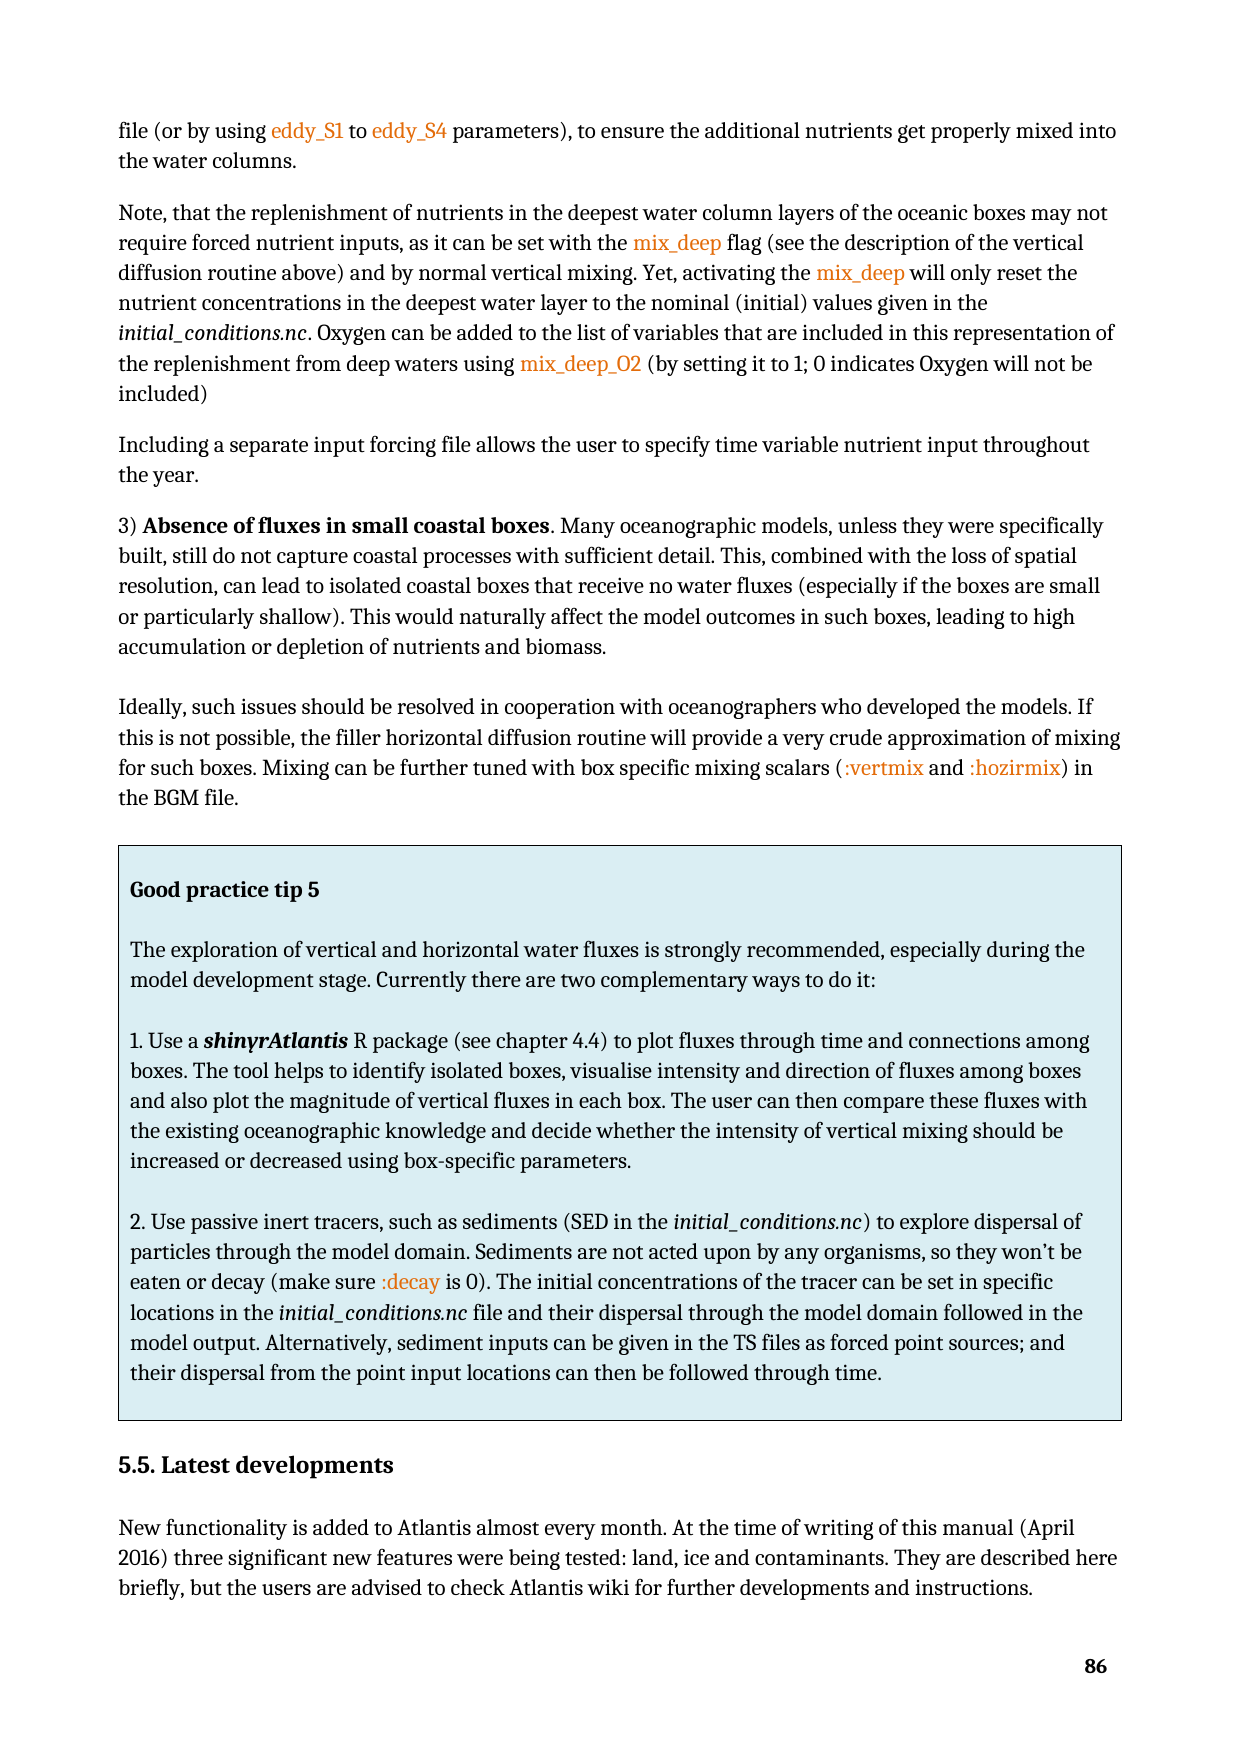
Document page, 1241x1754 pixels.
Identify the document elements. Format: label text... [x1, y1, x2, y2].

text Note, that the replenishment of nutrients in the deepest water column layers of the oceanic boxes may not require forced nutrient inputs, as it can be set with the mix_deep flag (see the description of the vertical diffusion routine above) and by normal vertical mixing. Yet, activating the mix_deep will only reset the nutrient concentrations in the deepest water layer to the nominal (initial) values given in the initial_conditions.nc. Oxygen can be added to the list of variables that are included in this representation of the replenishment from deep waters using mix_deep_O2 (by setting it to 1; 0 indicates Oxygen will not be included) [118, 199, 1122, 407]
text New functionality is added to Atlantis almost every month. At the time of writing of this manual (April 2016) three significant new features were being tested: land, ice and contaminants. They are described here briefly, but the users are advised to check Atlantis wiki for further developments and instructions. [118, 1515, 1122, 1601]
text Including a separate input forcing file allows the user to specify time variable nutrient input throughout the year. [118, 432, 1122, 488]
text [118, 118, 1122, 175]
table_header Good practice tip 5 The exploration of vertical and horizontal water fluxes is strongly recommended, especially during the model development stage. Currently there are two complementary ways to do it: 1. Use a shinyrAtlantis R package (see chapter 4.4) to plot fluxes through time and connections among boxes. The tool helps to identify isolated boxes, visualise intensity and direction of fluxes among boxes and also plot the magnitude of vertical fluxes in each box. The user can then compare these fluxes with the existing oceanographic knowledge and decide whether the intensity of vertical mixing should be increased or decreased using box-specific parameters. 2. Use passive inert tracers, such as sediments (SED in the initial_conditions.nc) to explore dispersal of particles through the model domain. Sediments are not acted upon by any organisms, so they won’t be eaten or decay (make sure :decay is 0). The initial concentrations of the tracer can be set in specific locations in the initial_conditions.nc file and their dispersal through the model domain followed in the model output. Alternatively, sediment inputs can be given in the TS files as forced point sources; and their dispersal from the point input locations can then be followed through time. [119, 846, 1121, 1420]
text Ideally, such issues should be resolved in cooperation with oceanographers who developed the models. If this is not possible, the filler horizontal diffusion routine will provide a very crude approximation of mixing for such boxes. Mixing can be further tuned with box specific mixing scalars (:vertmix and :hozirmix) in the BGM file. [118, 694, 1122, 811]
text 5.5. Latest developments [118, 1451, 1122, 1480]
text 3) Absence of fluxes in small coastal boxes. Many oceanographic models, unless they were specifically built, still do not capture coastal processes with sufficient detail. This, combined with the loss of spatial resolution, can lead to isolated coastal boxes that receive no water fluxes (especially if the boxes are small or particularly shallow). This would naturally affect the model outcomes in such boxes, leading to high accumulation or depletion of nutrients and biomass. [118, 513, 1122, 660]
